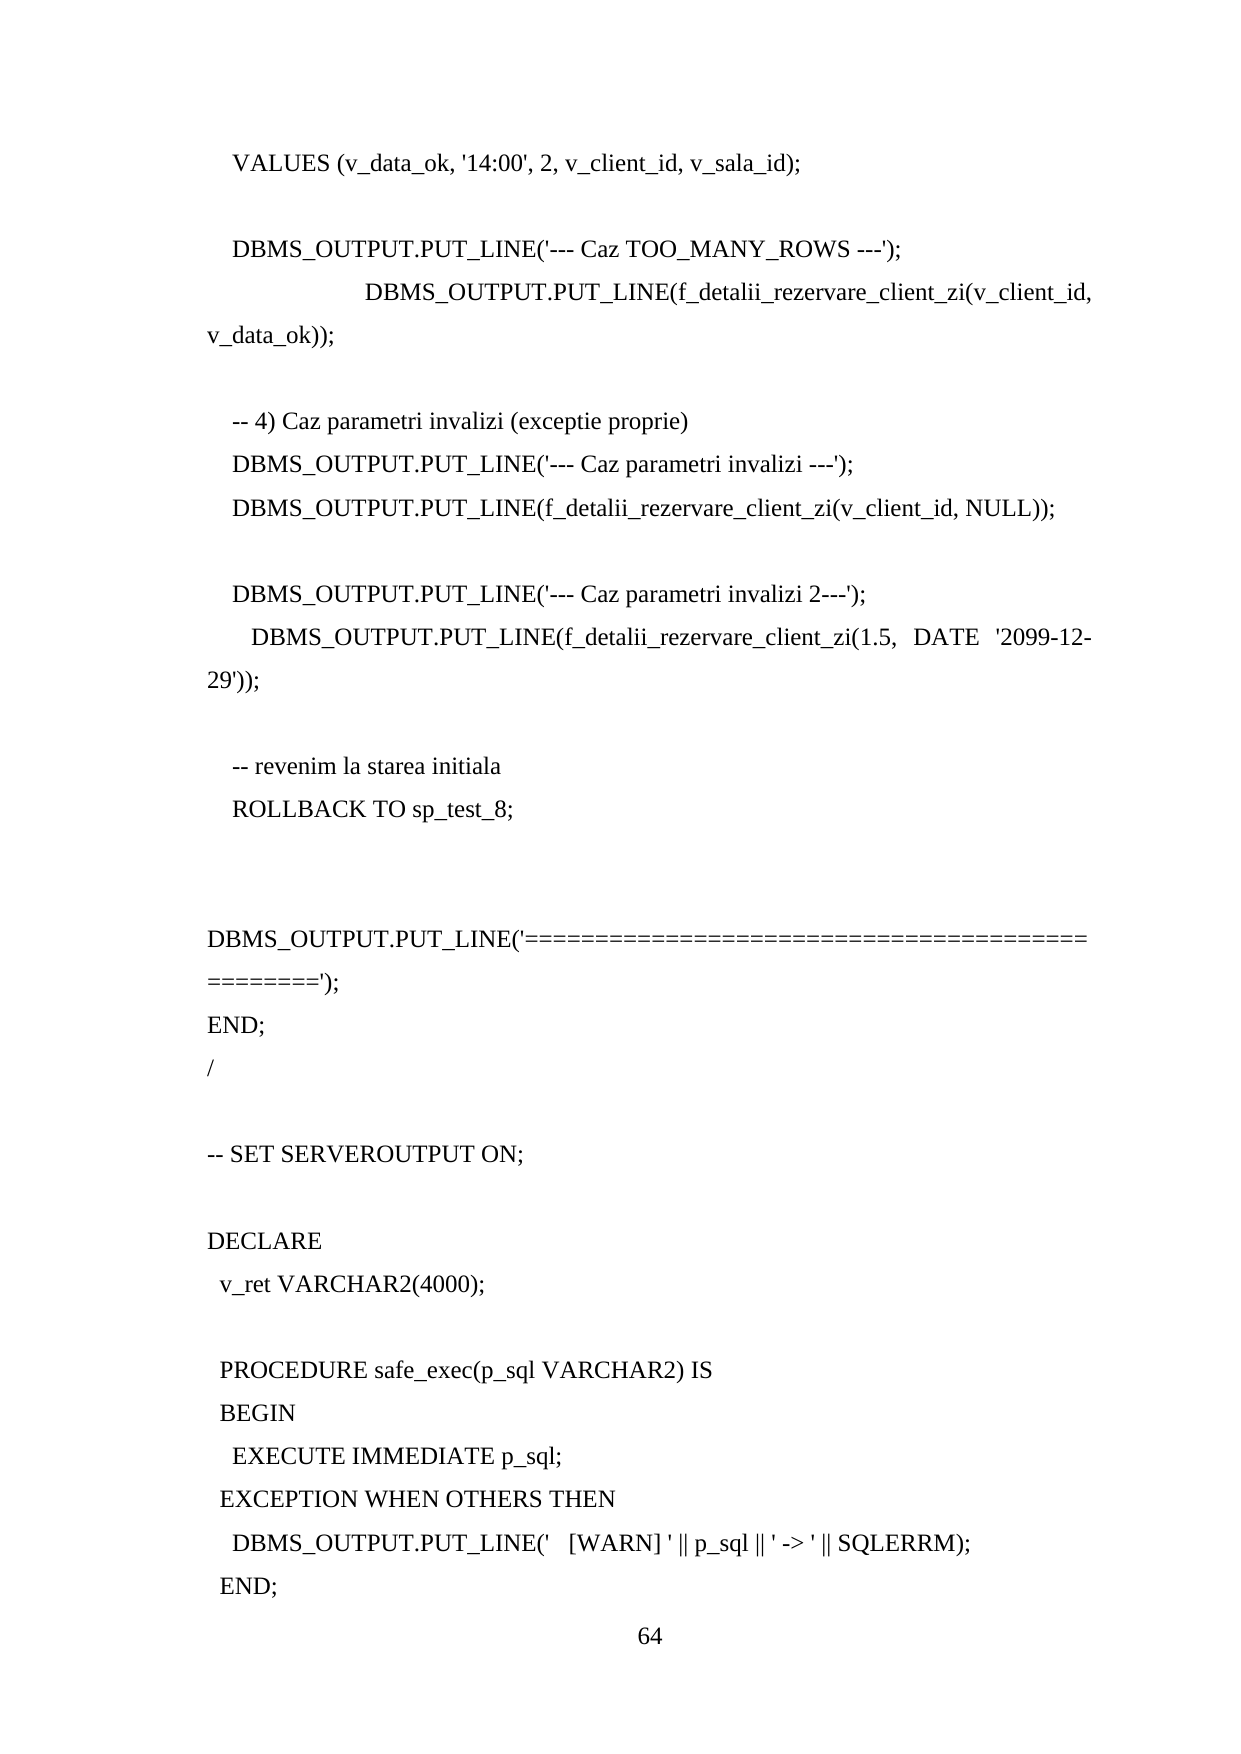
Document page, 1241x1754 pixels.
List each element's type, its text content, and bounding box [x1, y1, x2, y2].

text DBMS_OUTPUT.PUT_LINE(f_detalii_rezervare_client_zi(1.5, DATE '2099-12-29')); [207, 622, 1092, 694]
text DBMS_OUTPUT.PUT_LINE('--- Caz TOO_MANY_ROWS ---'); [207, 234, 1092, 263]
text DBMS_OUTPUT.PUT_LINE(f_detalii_rezervare_client_zi(v_client_id, v_data_ok)); [207, 277, 1092, 349]
text END; [207, 1571, 1092, 1599]
text -- revenim la starea initiala [207, 751, 1092, 780]
text DBMS_OUTPUT.PUT_LINE('--- Caz parametri invalizi ---'); [207, 449, 1092, 478]
text EXECUTE IMMEDIATE p_sql; [207, 1441, 1092, 1470]
text DBMS_OUTPUT.PUT_LINE('================================================'); [207, 881, 1092, 996]
text / [207, 1053, 1092, 1082]
text PROCEDURE safe_exec(p_sql VARCHAR2) IS [207, 1355, 1092, 1384]
text EXCEPTION WHEN OTHERS THEN [207, 1484, 1092, 1513]
text v_ret VARCHAR2(4000); [207, 1269, 1092, 1298]
text DBMS_OUTPUT.PUT_LINE('--- Caz parametri invalizi 2---'); [207, 579, 1092, 608]
text END; [207, 1010, 1092, 1039]
text -- 4) Caz parametri invalizi (exceptie proprie) [207, 406, 1092, 435]
text BEGIN [207, 1398, 1092, 1427]
text -- SET SERVEROUTPUT ON; [207, 1139, 1092, 1168]
text DECLARE [207, 1226, 1092, 1254]
text VALUES (v_data_ok, '14:00', 2, v_client_id, v_sala_id); [207, 148, 1092, 176]
text ROLLBACK TO sp_test_8; [207, 794, 1092, 823]
text DBMS_OUTPUT.PUT_LINE(' [WARN] ' || p_sql || ' -> ' || SQLERRM); [207, 1528, 1092, 1556]
text DBMS_OUTPUT.PUT_LINE(f_detalii_rezervare_client_zi(v_client_id, NULL)); [207, 493, 1092, 521]
